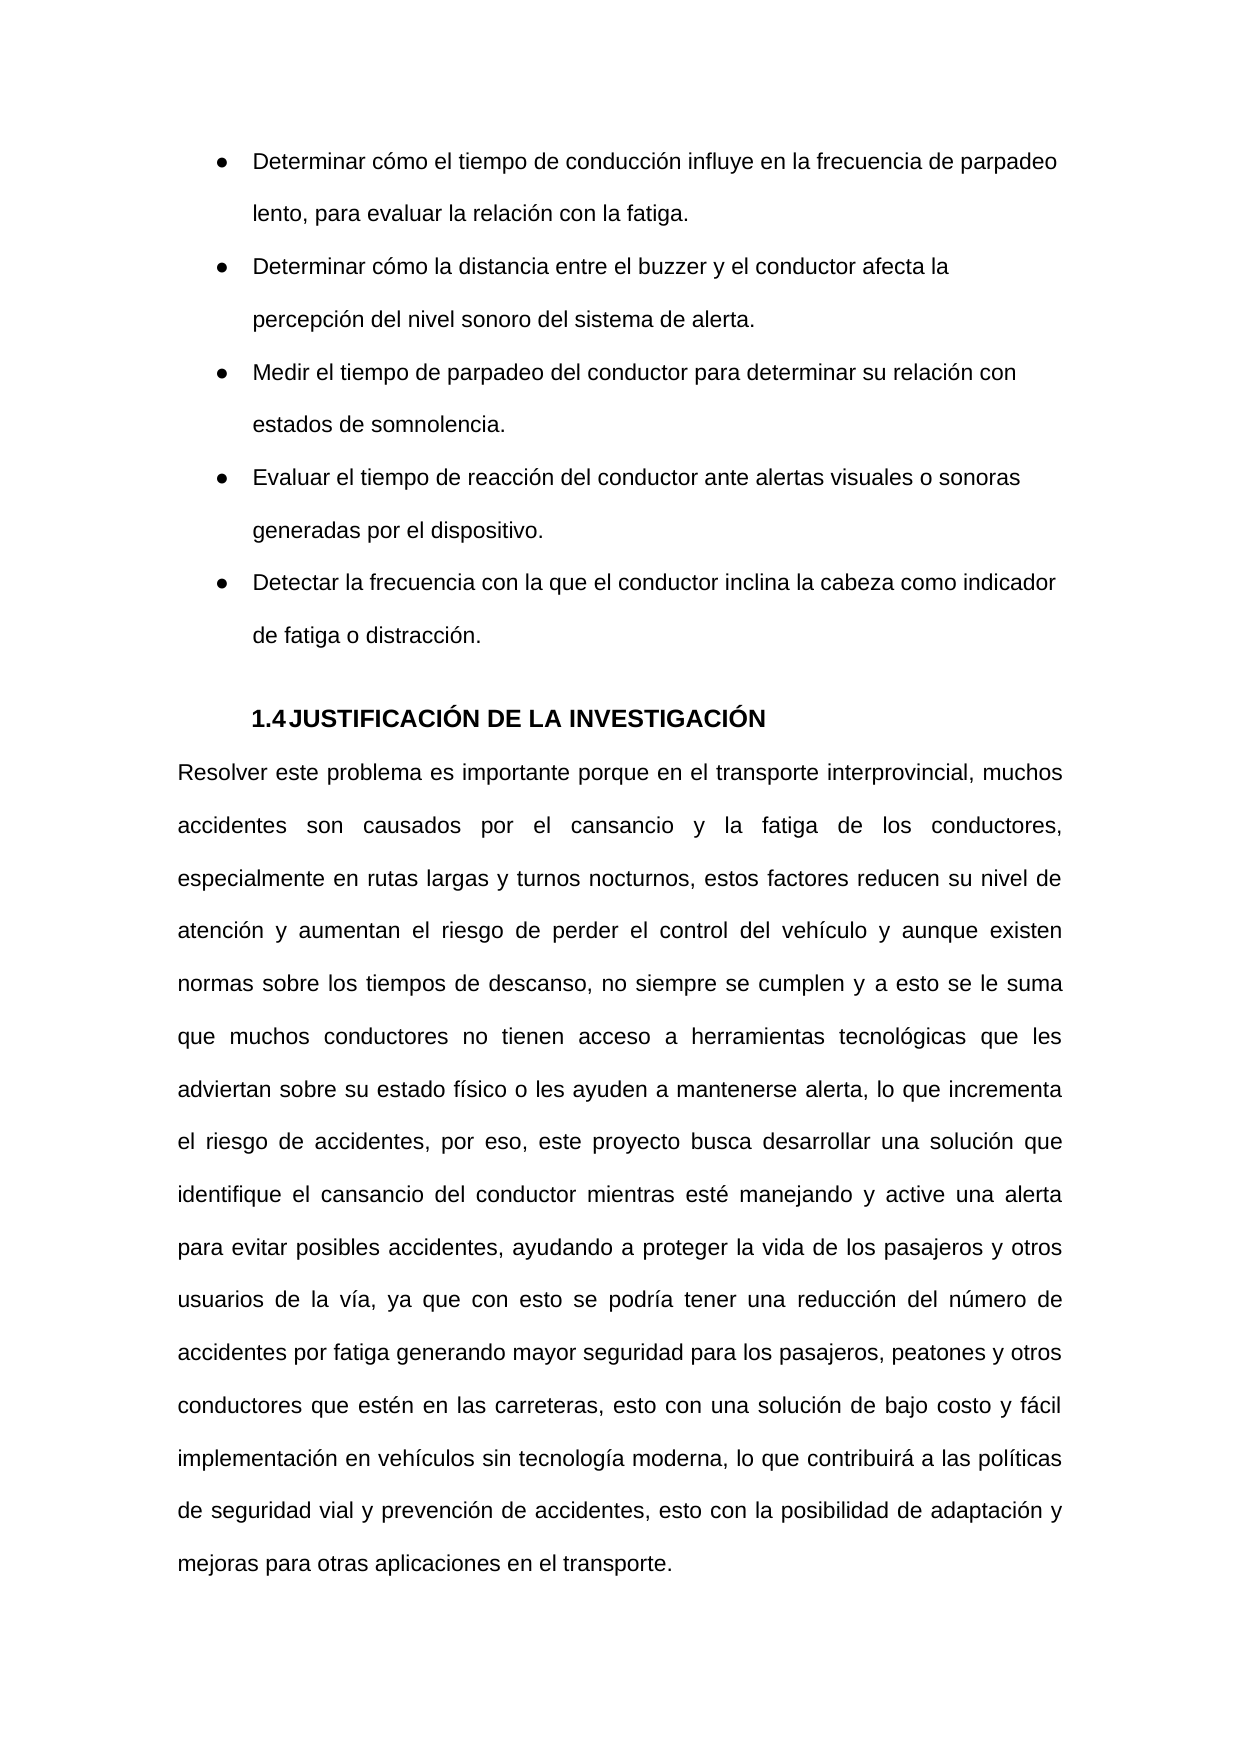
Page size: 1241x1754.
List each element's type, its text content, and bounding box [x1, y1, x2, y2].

list Determinar cómo la distancia entre el buzzer y el conductor afecta la percepción del nivel sonoro del sistema de alerta. [215, 253, 1063, 332]
list Detectar la frecuencia con la que el conductor inclina la cabeza como indicador de fatiga o distracción. [215, 569, 1063, 648]
subtitle JUSTIFICACIÓN DE LA INVESTIGACIÓN [251, 704, 1063, 733]
list Evaluar el tiempo de reacción del conductor ante alertas visuales o sonoras generadas por el dispositivo. [215, 464, 1063, 543]
list Medir el tiempo de parpadeo del conductor para determinar su relación con estados de somnolencia. [215, 358, 1063, 437]
text Resolver este problema es importante porque en el transporte interprovincial, muchos accidentes son causados por el cansancio y la fatiga de los conductores, especialmente en rutas largas y turnos nocturnos, estos factores reducen su nivel de atención y aumentan el riesgo de perder el control del vehículo y aunque existen normas sobre los tiempos de descanso, no siempre se cumplen y a esto se le suma que muchos conductores no tienen acceso a herramientas tecnológicas que les adviertan sobre su estado físico o les ayuden a mantenerse alerta, lo que incrementa el riesgo de accidentes, por eso, este proyecto busca desarrollar una solución que identifique el cansancio del conductor mientras esté manejando y active una alerta para evitar posibles accidentes, ayudando a proteger la vida de los pasajeros y otros usuarios de la vía, ya que con esto se podría tener una reducción del número de accidentes por fatiga generando mayor seguridad para los pasajeros, peatones y otros conductores que estén en las carreteras, esto con una solución de bajo costo y fácil implementación en vehículos sin tecnología moderna, lo que contribuirá a las políticas de seguridad vial y prevención de accidentes, esto con la posibilidad de adaptación y mejoras para otras aplicaciones en el transporte. [177, 759, 1063, 1576]
list Determinar cómo el tiempo de conducción influye en la frecuencia de parpadeo lento, para evaluar la relación con la fatiga. [215, 148, 1063, 227]
